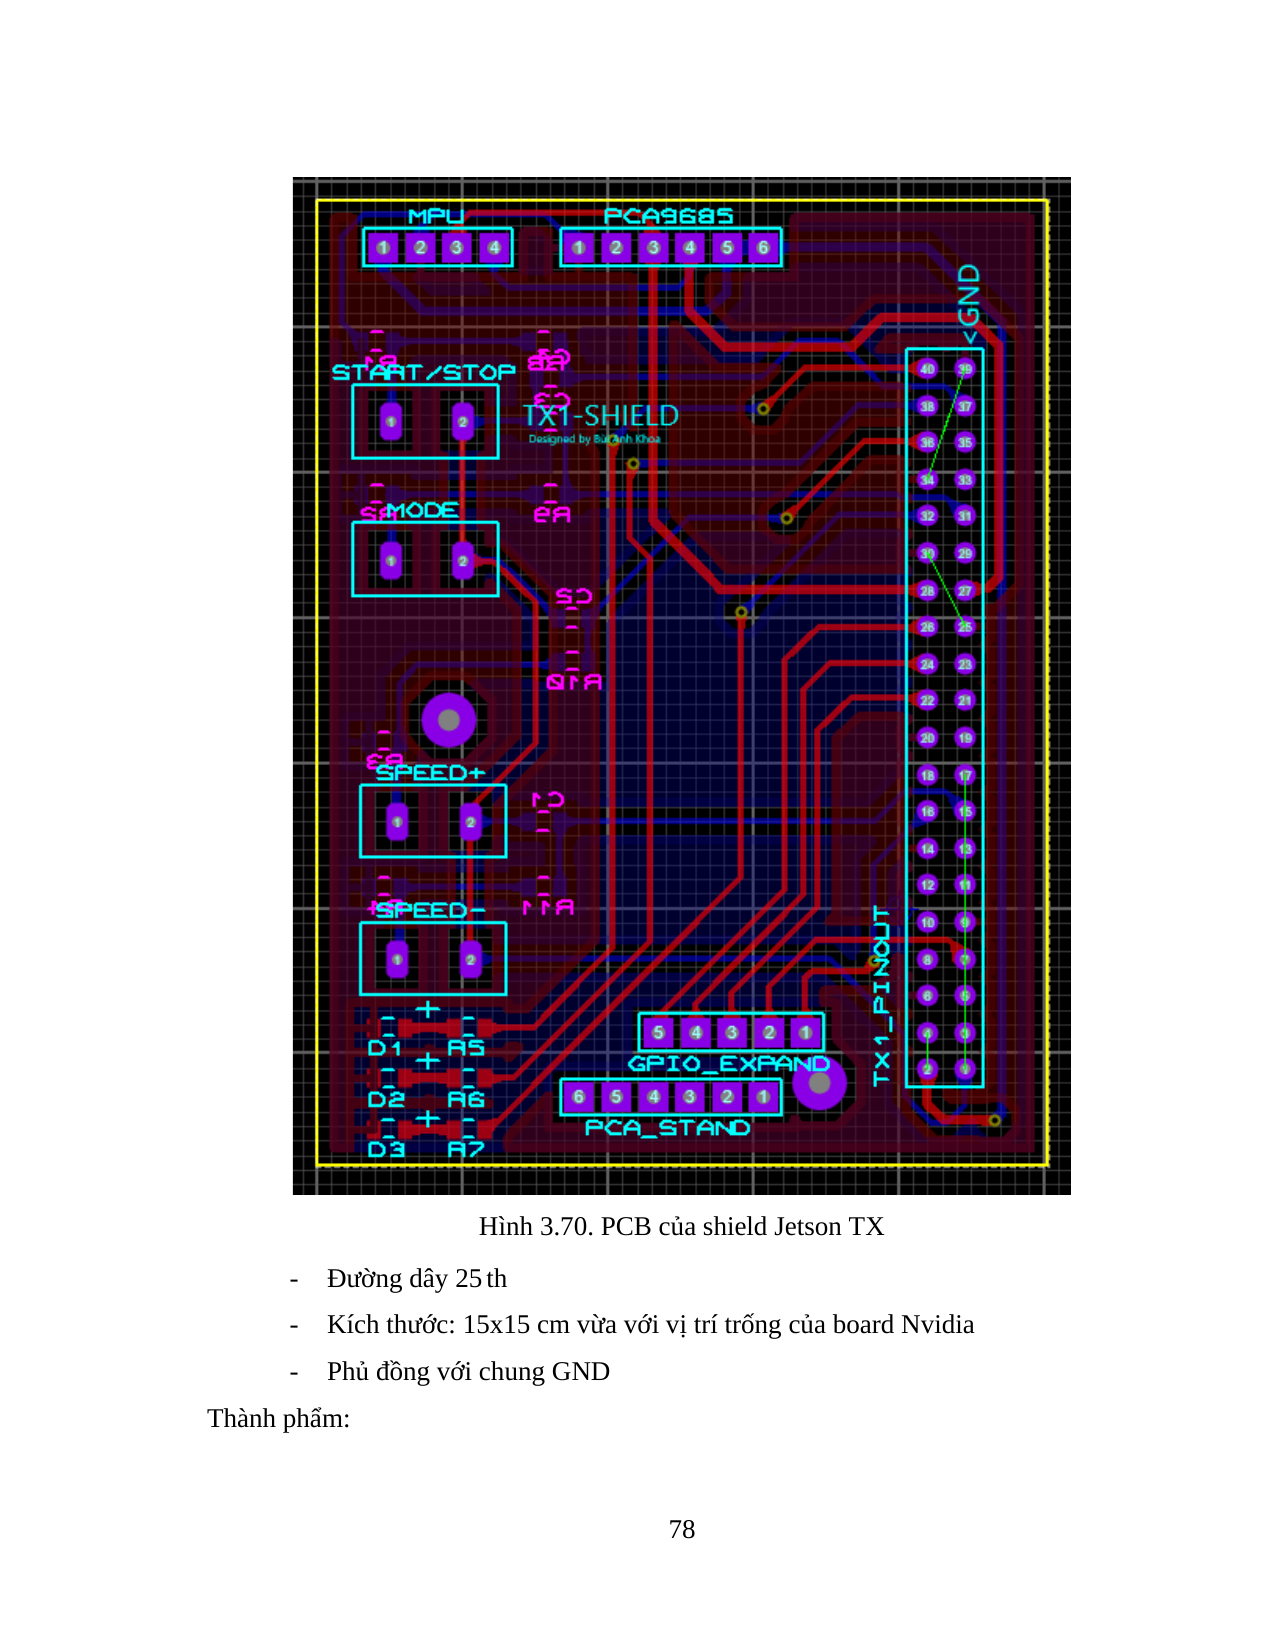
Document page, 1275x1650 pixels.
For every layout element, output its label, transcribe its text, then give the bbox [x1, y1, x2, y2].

list Phủ đồng với chung GND [289, 1355, 1157, 1386]
text Thành phẩm: [207, 1402, 1157, 1433]
list Đường dây 25 th [289, 1262, 1157, 1293]
list Kích thước: 15x15 cm vừa với vị trí trống của board Nvidia [289, 1308, 1157, 1340]
picture [292, 177, 1071, 1195]
